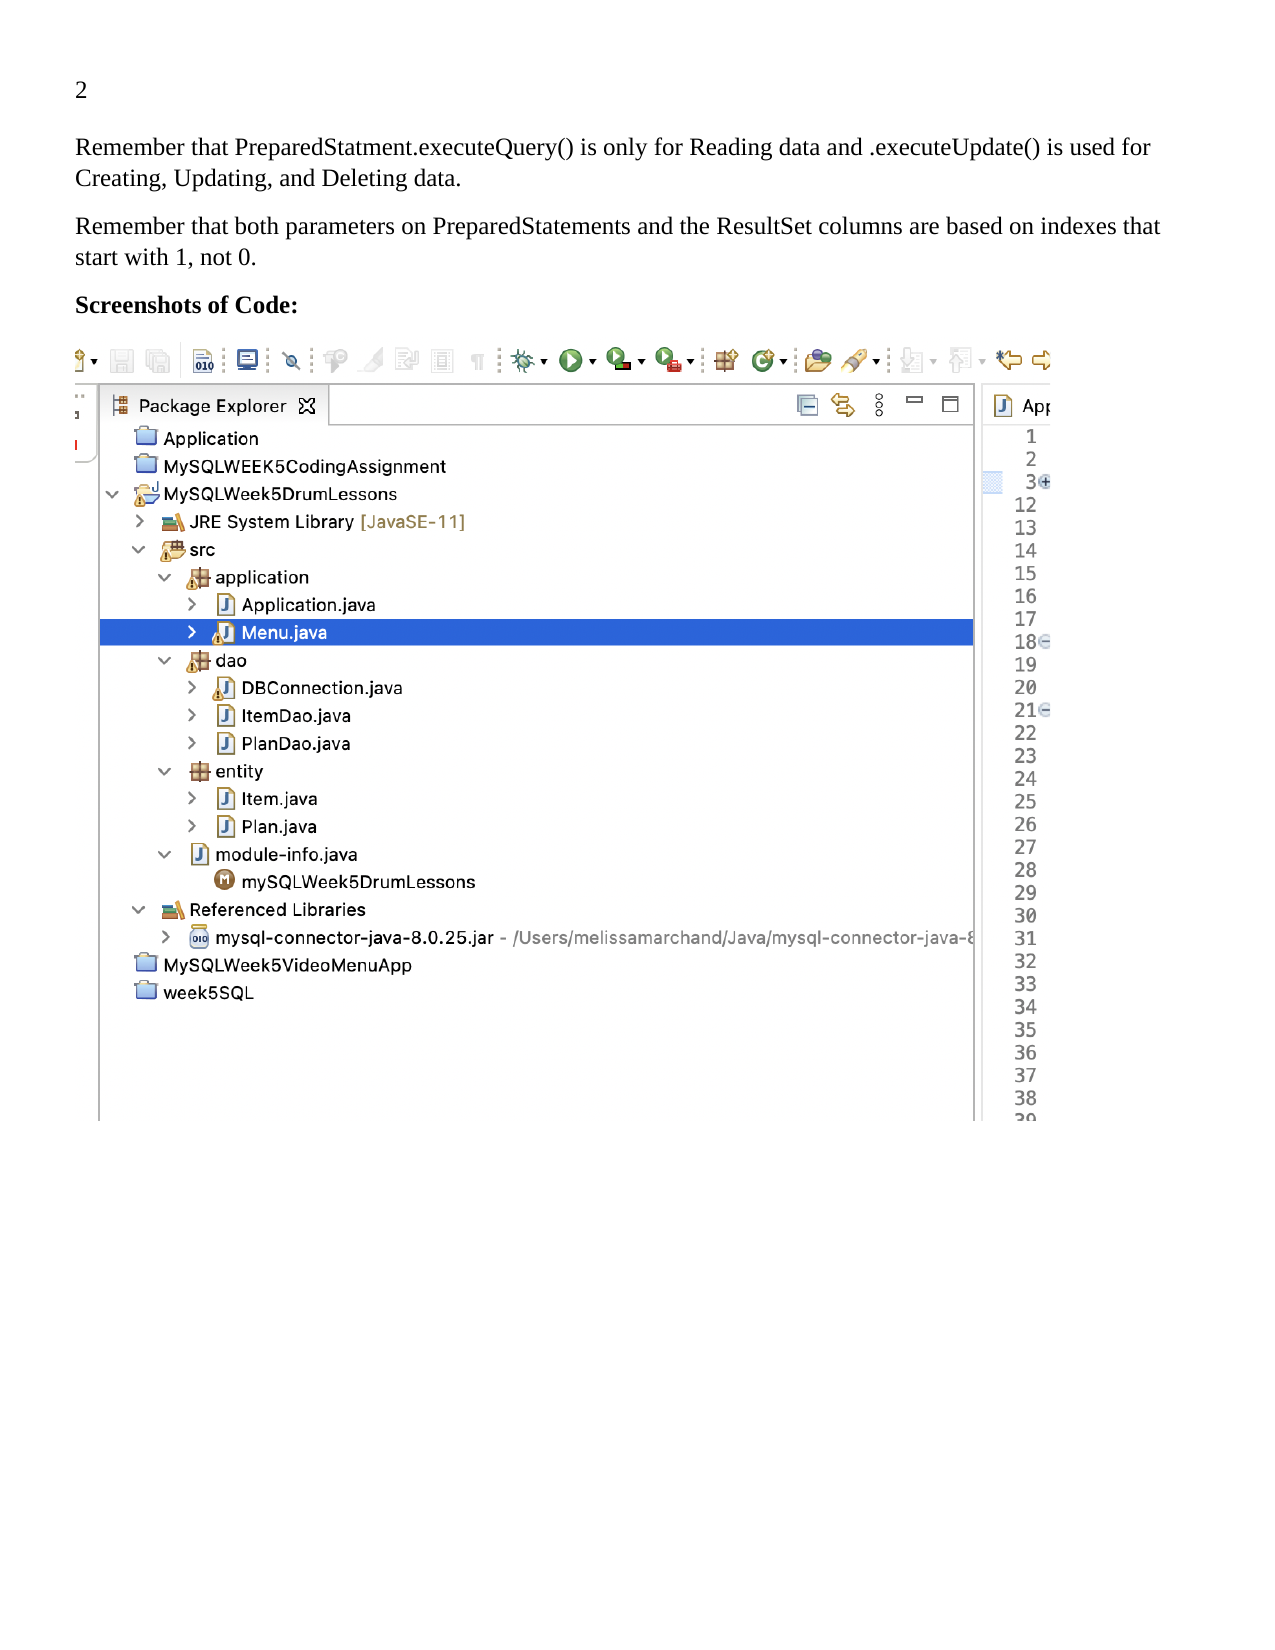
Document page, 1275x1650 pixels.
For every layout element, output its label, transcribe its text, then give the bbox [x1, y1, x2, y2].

text Remember that PreparedStatment.executeQuery() is only for Reading data and .executeUpdate() is used for Creating, Updating, and Deleting data. [75, 132, 1200, 192]
text Screenshots of Code: [75, 290, 1200, 319]
text Remember that both parameters on PreparedStatements and the ResultSet columns are based on indexes that start with 1, not 0. [75, 211, 1200, 271]
picture [75, 337, 1050, 1121]
